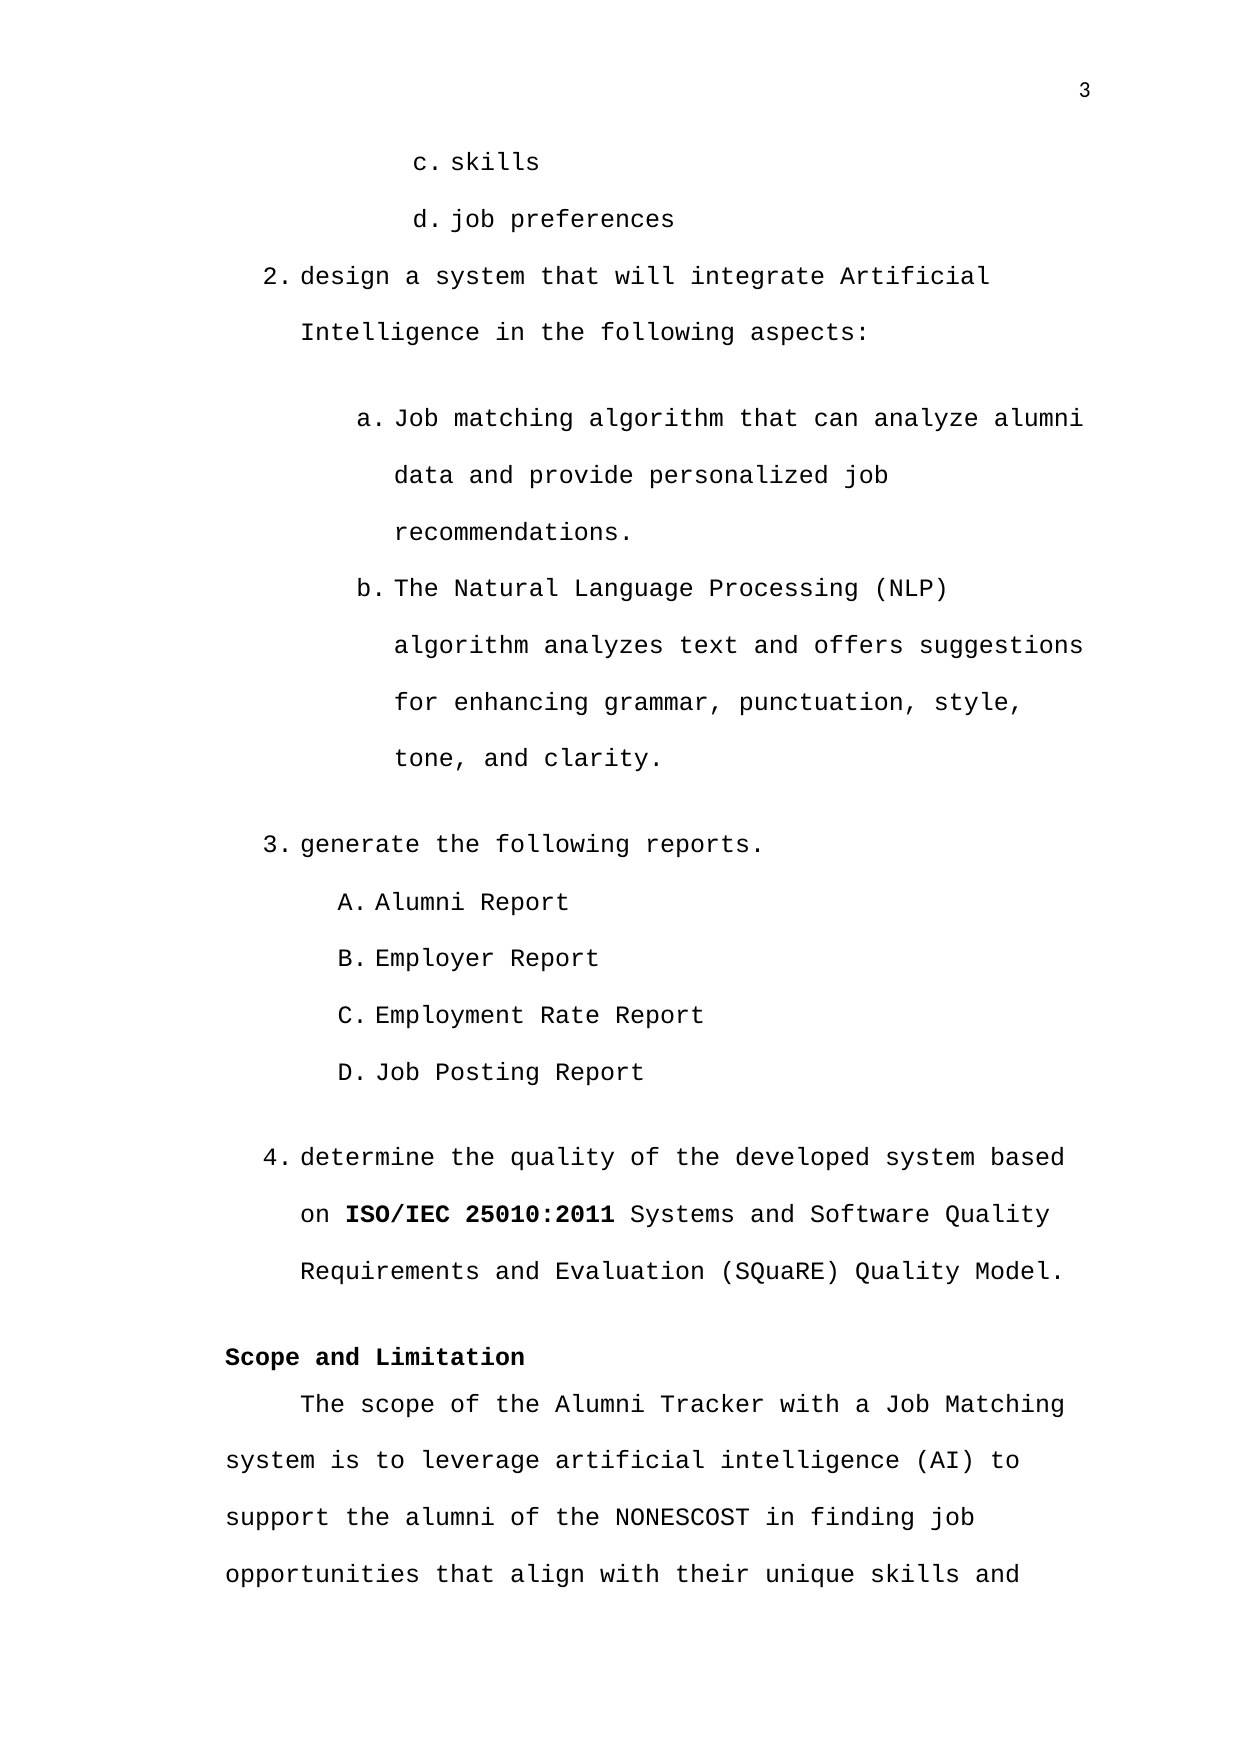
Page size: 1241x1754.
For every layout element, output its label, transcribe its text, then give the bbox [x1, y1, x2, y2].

list design a system that will integrate Artificial Intelligence in the following aspects: [262, 263, 1090, 348]
list generate the following reports. [262, 832, 1090, 860]
list The Natural Language Processing (NLP) algorithm analyzes text and offers suggestions for enhancing grammar, punctuation, style, tone, and clarity. [356, 576, 1090, 774]
list Job Posting Report [337, 1059, 1090, 1087]
list Job matching algorithm that can analyze alumni data and provide personalized job recommendations. [356, 406, 1090, 547]
list determine the quality of the developed system based on ISO/IEC 25010:2011 Systems and Software Quality Requirements and Evaluation (SQuaRE) Quality Model. [262, 1145, 1090, 1287]
list job preferences [412, 207, 1090, 235]
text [225, 1391, 1090, 1590]
list skills [412, 150, 1090, 178]
list Alumni Report [337, 889, 1090, 917]
list Employer Report [337, 946, 1090, 974]
text Scope and Limitation [225, 1344, 1090, 1372]
list Employment Rate Report [337, 1002, 1090, 1031]
